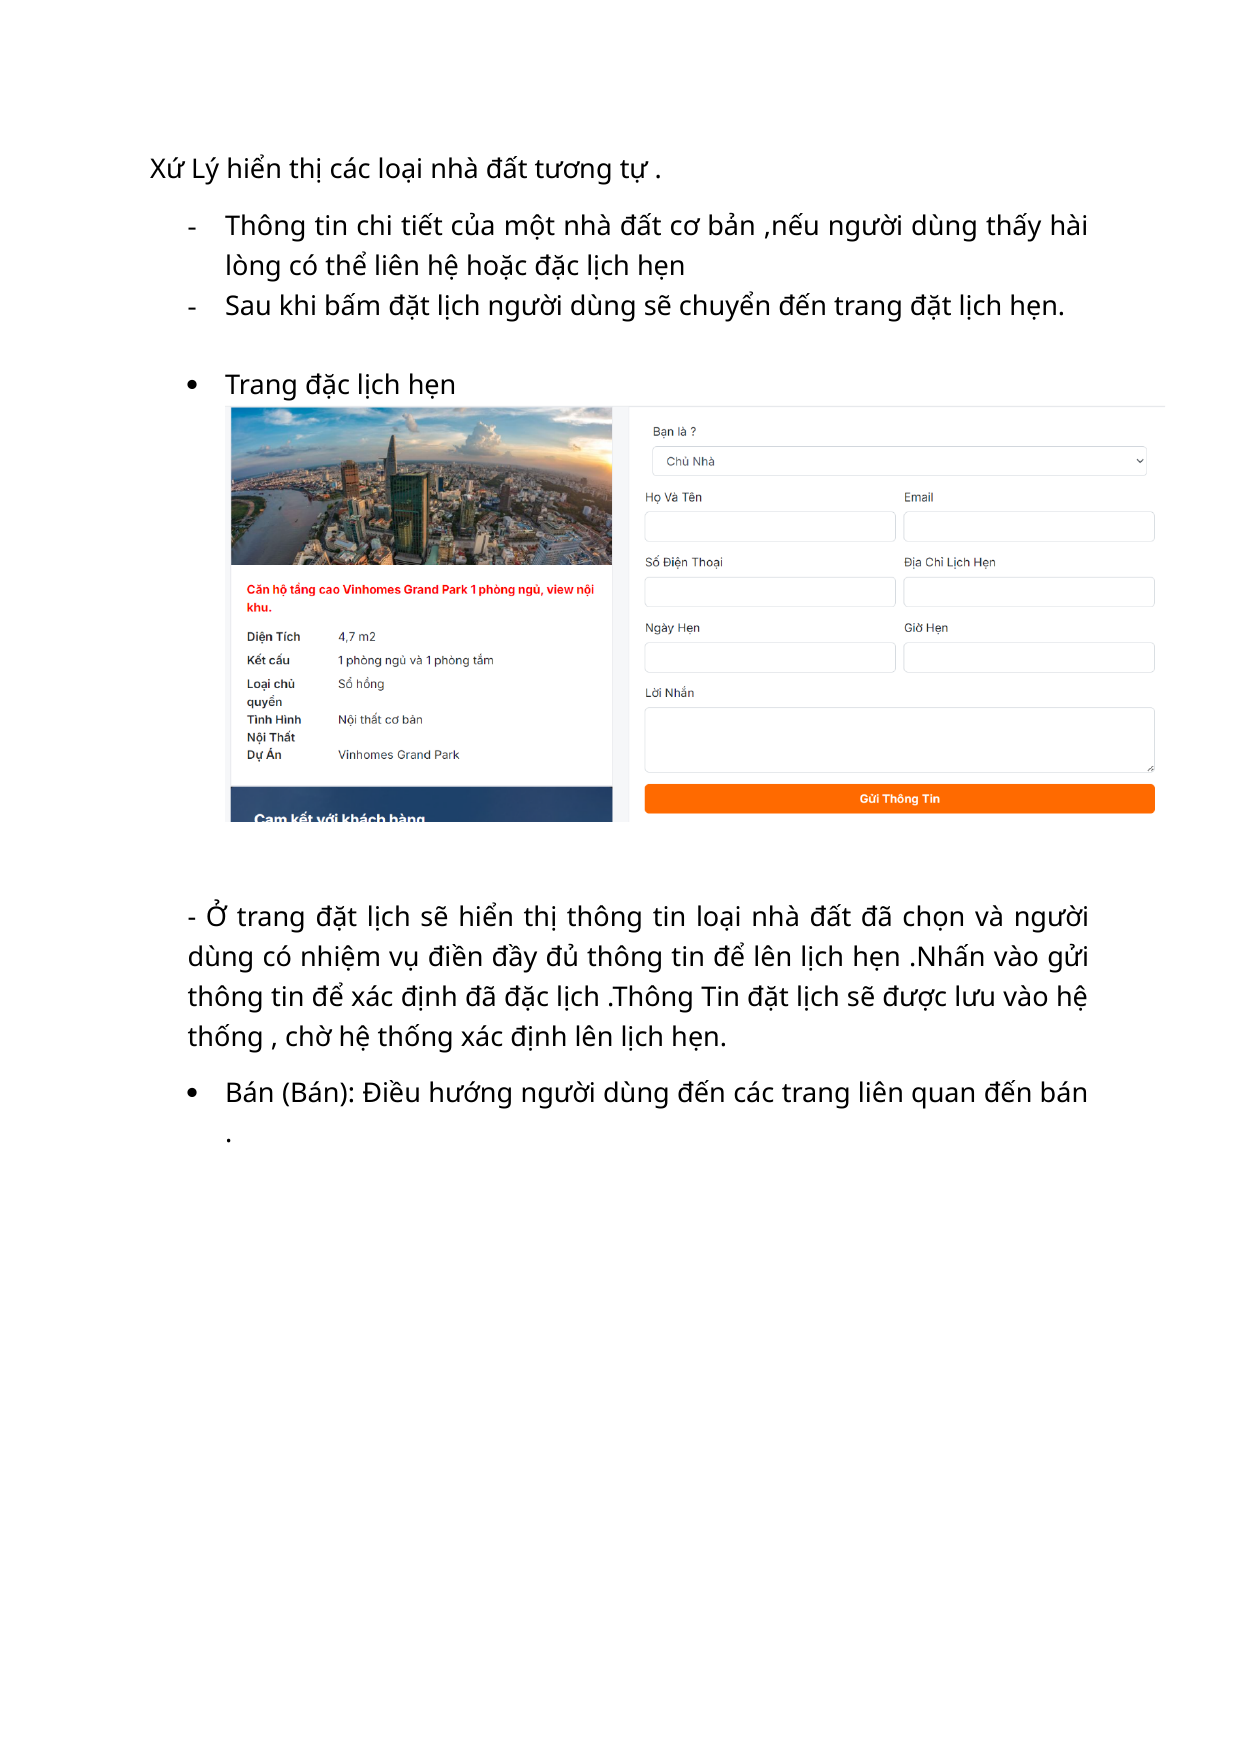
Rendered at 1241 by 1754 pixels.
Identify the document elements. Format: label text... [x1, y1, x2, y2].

list Trang đặc lịch hẹn [187, 366, 1090, 402]
list Thông tin chi tiết của một nhà đất cơ bản ,nếu người dùng thấy hài lòng có thể liên hệ hoặc đặc lịch hẹn [187, 206, 1090, 283]
text - Ở trang đặt lịch sẽ hiển thị thông tin loại nhà đất đã chọn và người dùng có nhiệm vụ điền đầy đủ thông tin để lên lịch hẹn .Nhấn vào gửi thông tin để xác định đã đặc lịch .Thông Tin đặt lịch sẽ được lưu vào hệ thống , chờ hệ thống xác định lên lịch hẹn. [187, 898, 1090, 1054]
text Xứ Lý hiển thị các loại nhà đất tương tự . [150, 150, 1090, 187]
list Sau khi bấm đặt lịch người dùng sẽ chuyển đến trang đặt lịch hẹn. [187, 286, 1090, 323]
list Bán (Bán): Điều hướng người dùng đến các trang liên quan đến bán . [187, 1073, 1090, 1150]
picture [225, 405, 1166, 822]
